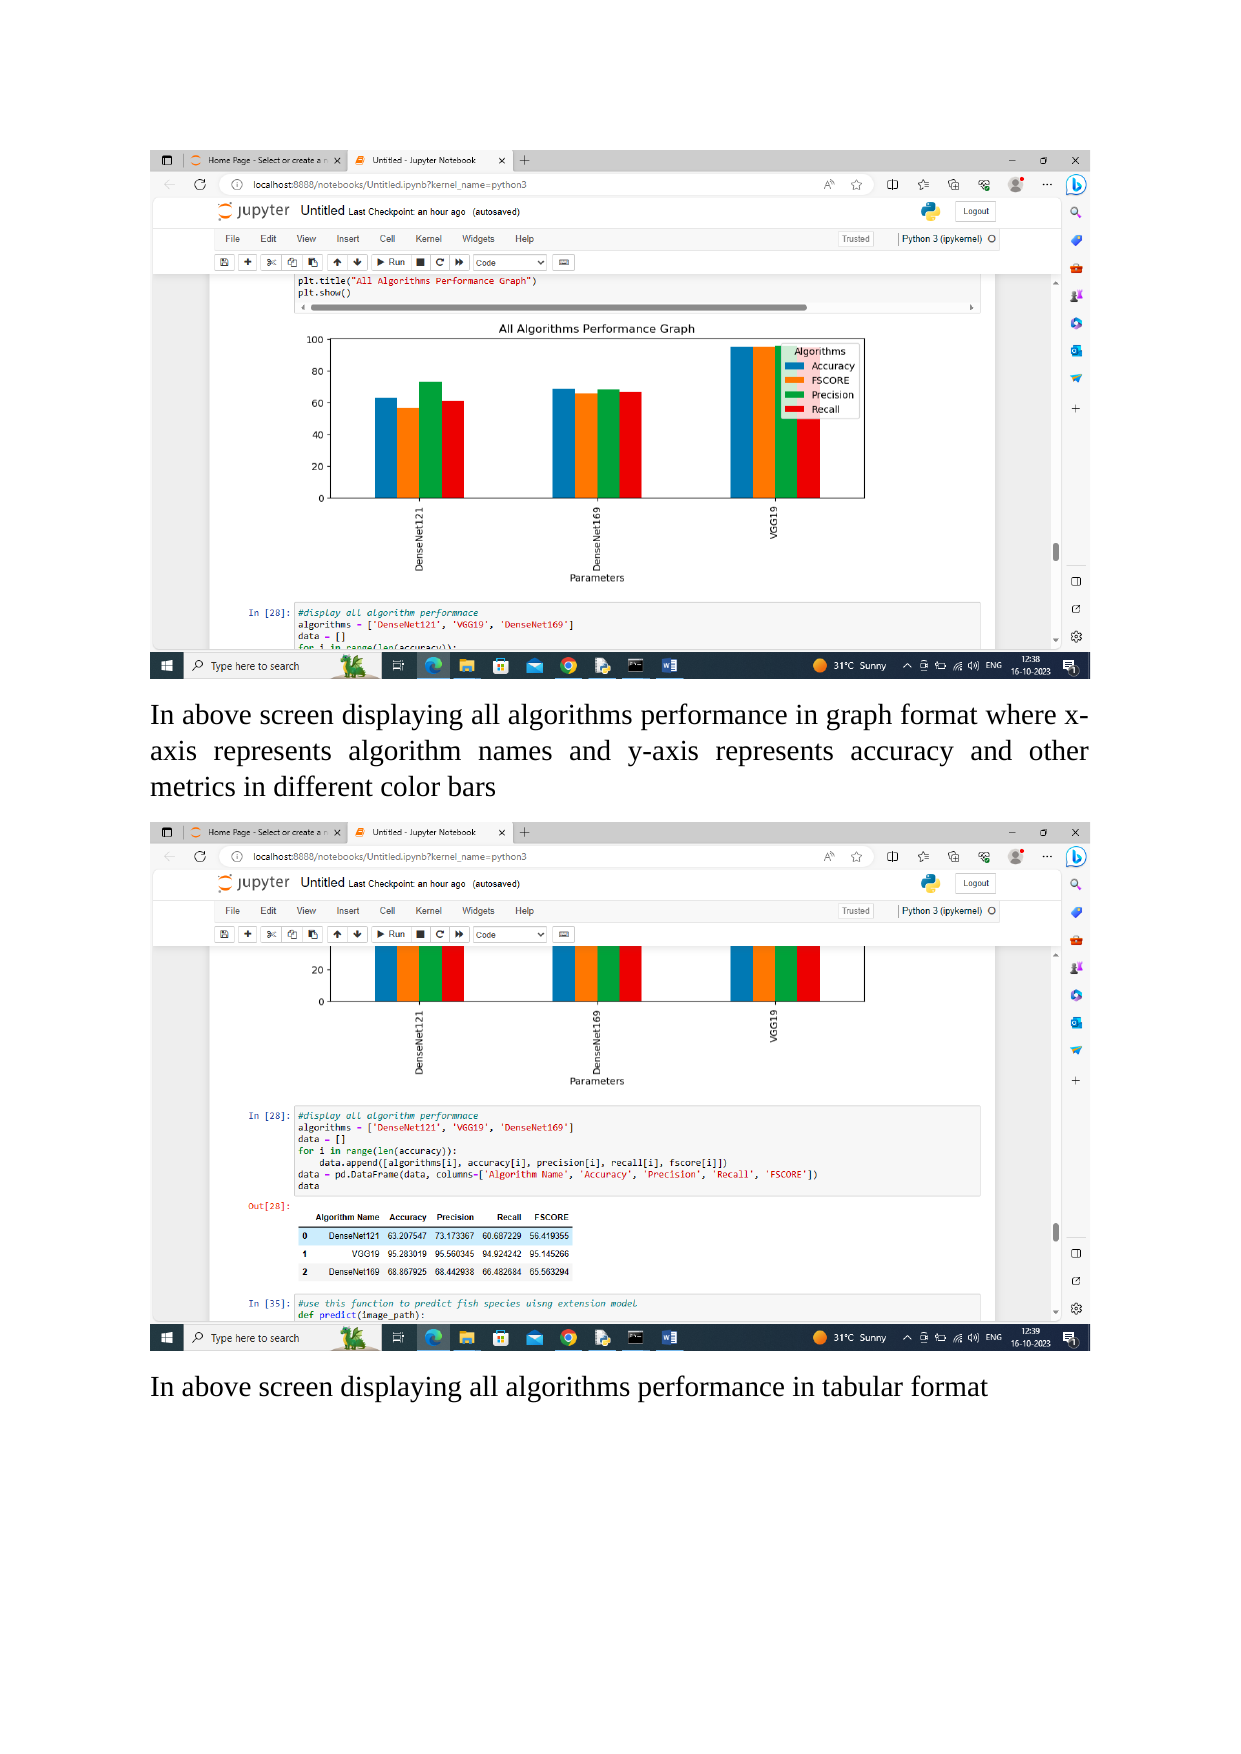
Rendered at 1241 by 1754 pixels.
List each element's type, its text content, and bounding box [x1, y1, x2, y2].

text In above screen displaying all algorithms performance in tabular format [150, 1369, 1090, 1403]
picture [150, 150, 1091, 679]
text In above screen displaying all algorithms performance in graph format where x-axis represents algorithm names and y-axis represents accuracy and other metrics in different color bars [150, 697, 1090, 803]
picture [150, 822, 1091, 1351]
